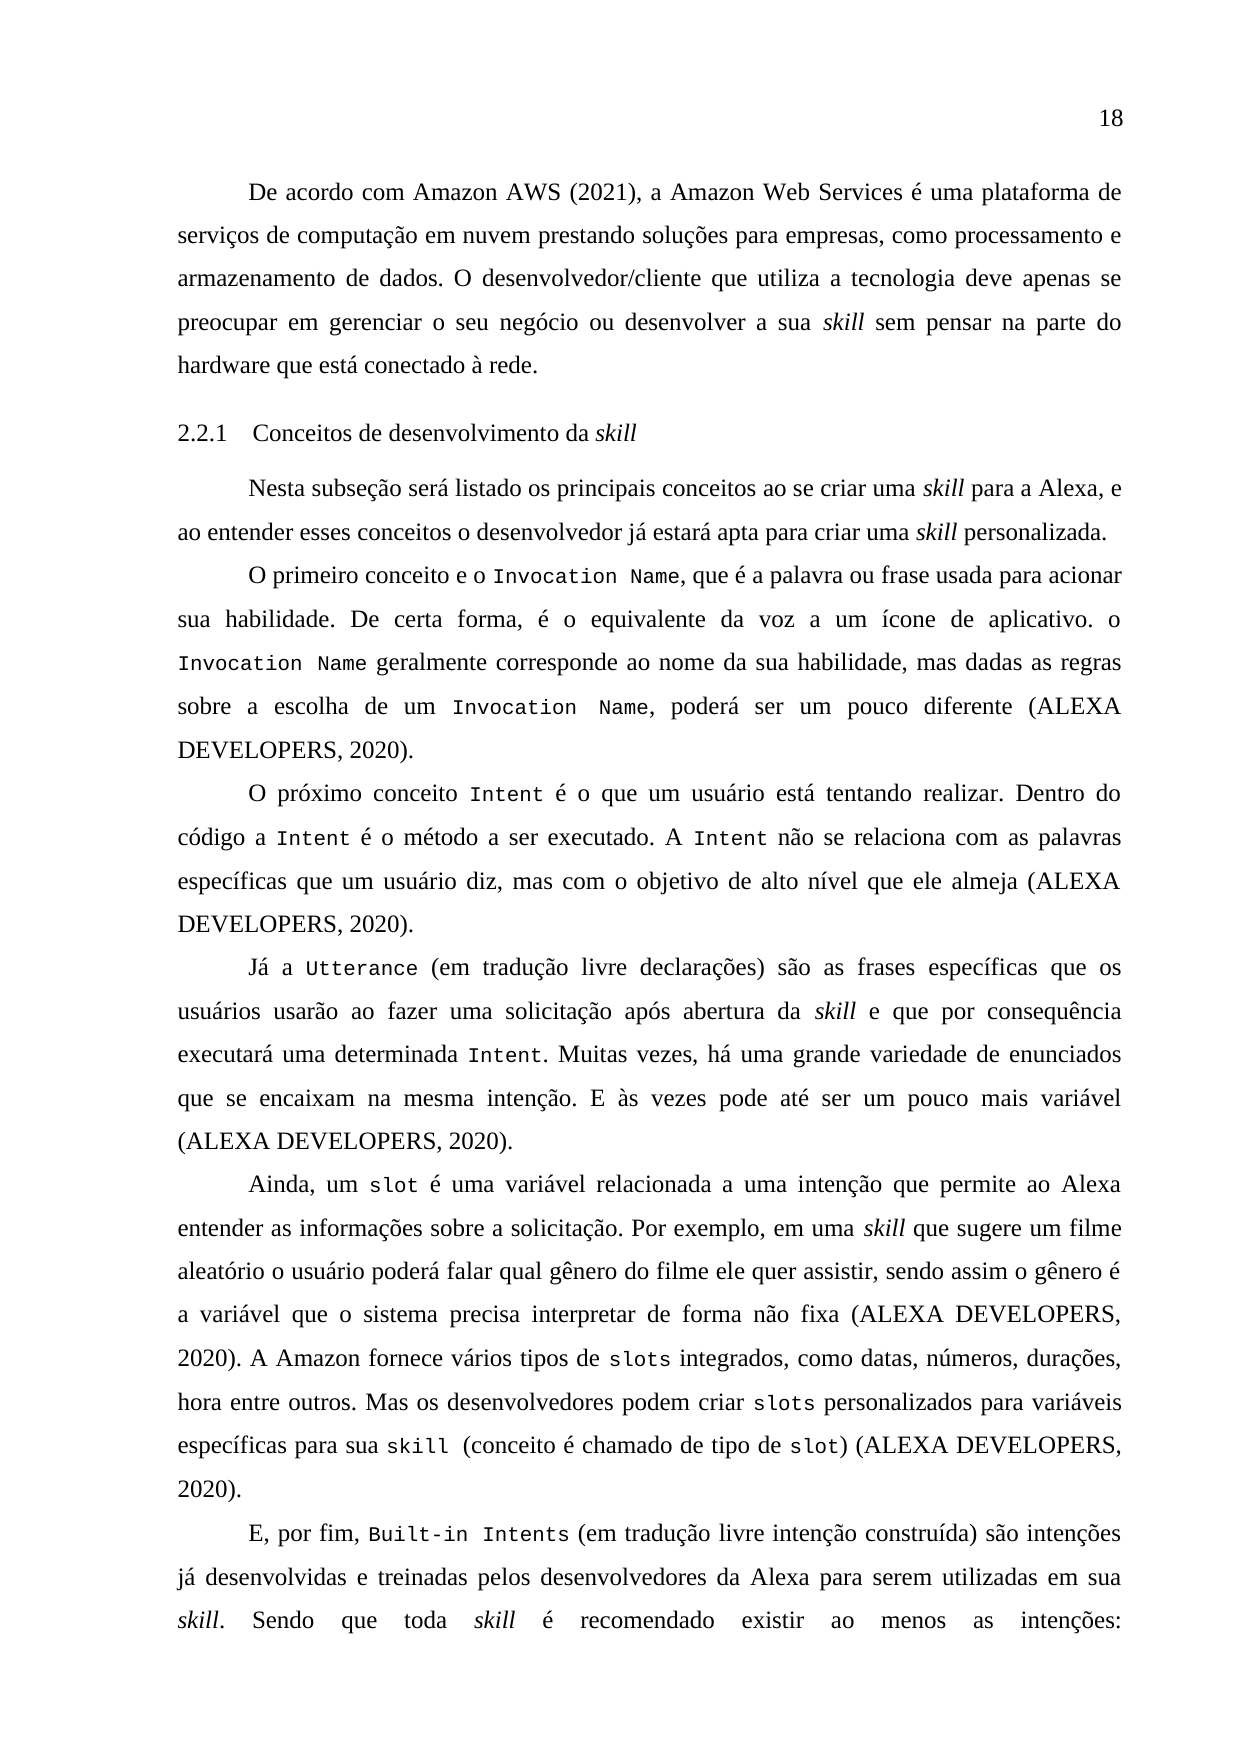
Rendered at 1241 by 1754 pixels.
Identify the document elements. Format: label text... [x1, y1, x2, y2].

text Ainda, um slot é uma variável relacionada a uma intenção que permite ao Alexa entender as informações sobre a solicitação. Por exemplo, em uma skill que sugere um filme aleatório o usuário poderá falar qual gênero do filme ele quer assistir, sendo assim o gênero é a variável que o sistema precisa interpretar de forma não fixa (ALEXA DEVELOPERS, 2020). A Amazon fornece vários tipos de slots integrados, como datas, números, durações, hora entre outros. Mas os desenvolvedores podem criar slots personalizados para variáveis específicas para sua skill (conceito é chamado de tipo de slot) (ALEXA DEVELOPERS, 2020). [177, 1169, 1122, 1503]
text O próximo conceito Intent é o que um usuário está tentando realizar. Dentro do código a Intent é o método a ser executado. A Intent não se relaciona com as palavras específicas que um usuário diz, mas com o objetivo de alto nível que ele almeja (ALEXA DEVELOPERS, 2020). [177, 778, 1122, 938]
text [177, 1518, 1122, 1633]
text De acordo com Amazon AWS (2021), a Amazon Web Services é uma plataforma de serviços de computação em nuvem prestando soluções para empresas, como processamento e armazenamento de dados. O desenvolvedor/cliente que utiliza a tecnologia deve apenas se preocupar em gerenciar o seu negócio ou desenvolver a sua skill sem pensar na parte do hardware que está conectado à rede. [177, 177, 1122, 378]
text Nesta subseção será listado os principais conceitos ao se criar uma skill para a Alexa, e ao entender esses conceitos o desenvolvedor já estará apta para criar uma skill personalizada. [177, 473, 1122, 545]
subtitle Conceitos de desenvolvimento da skill [177, 418, 1122, 447]
text O primeiro conceito e o Invocation Name, que é a palavra ou frase usada para acionar sua habilidade. De certa forma, é o equivalente da voz a um ícone de aplicativo. o Invocation Name geralmente corresponde ao nome da sua habilidade, mas dadas as regras sobre a escolha de um Invocation Name, poderá ser um pouco diferente (ALEXA DEVELOPERS, 2020). [177, 560, 1122, 763]
text Já a Utterance (em tradução livre declarações) são as frases específicas que os usuários usarão ao fazer uma solicitação após abertura da skill e que por consequência executará uma determinada Intent. Muitas vezes, há uma grande variedade de enunciados que se encaixam na mesma intenção. E às vezes pode até ser um pouco mais variável (ALEXA DEVELOPERS, 2020). [177, 952, 1122, 1155]
